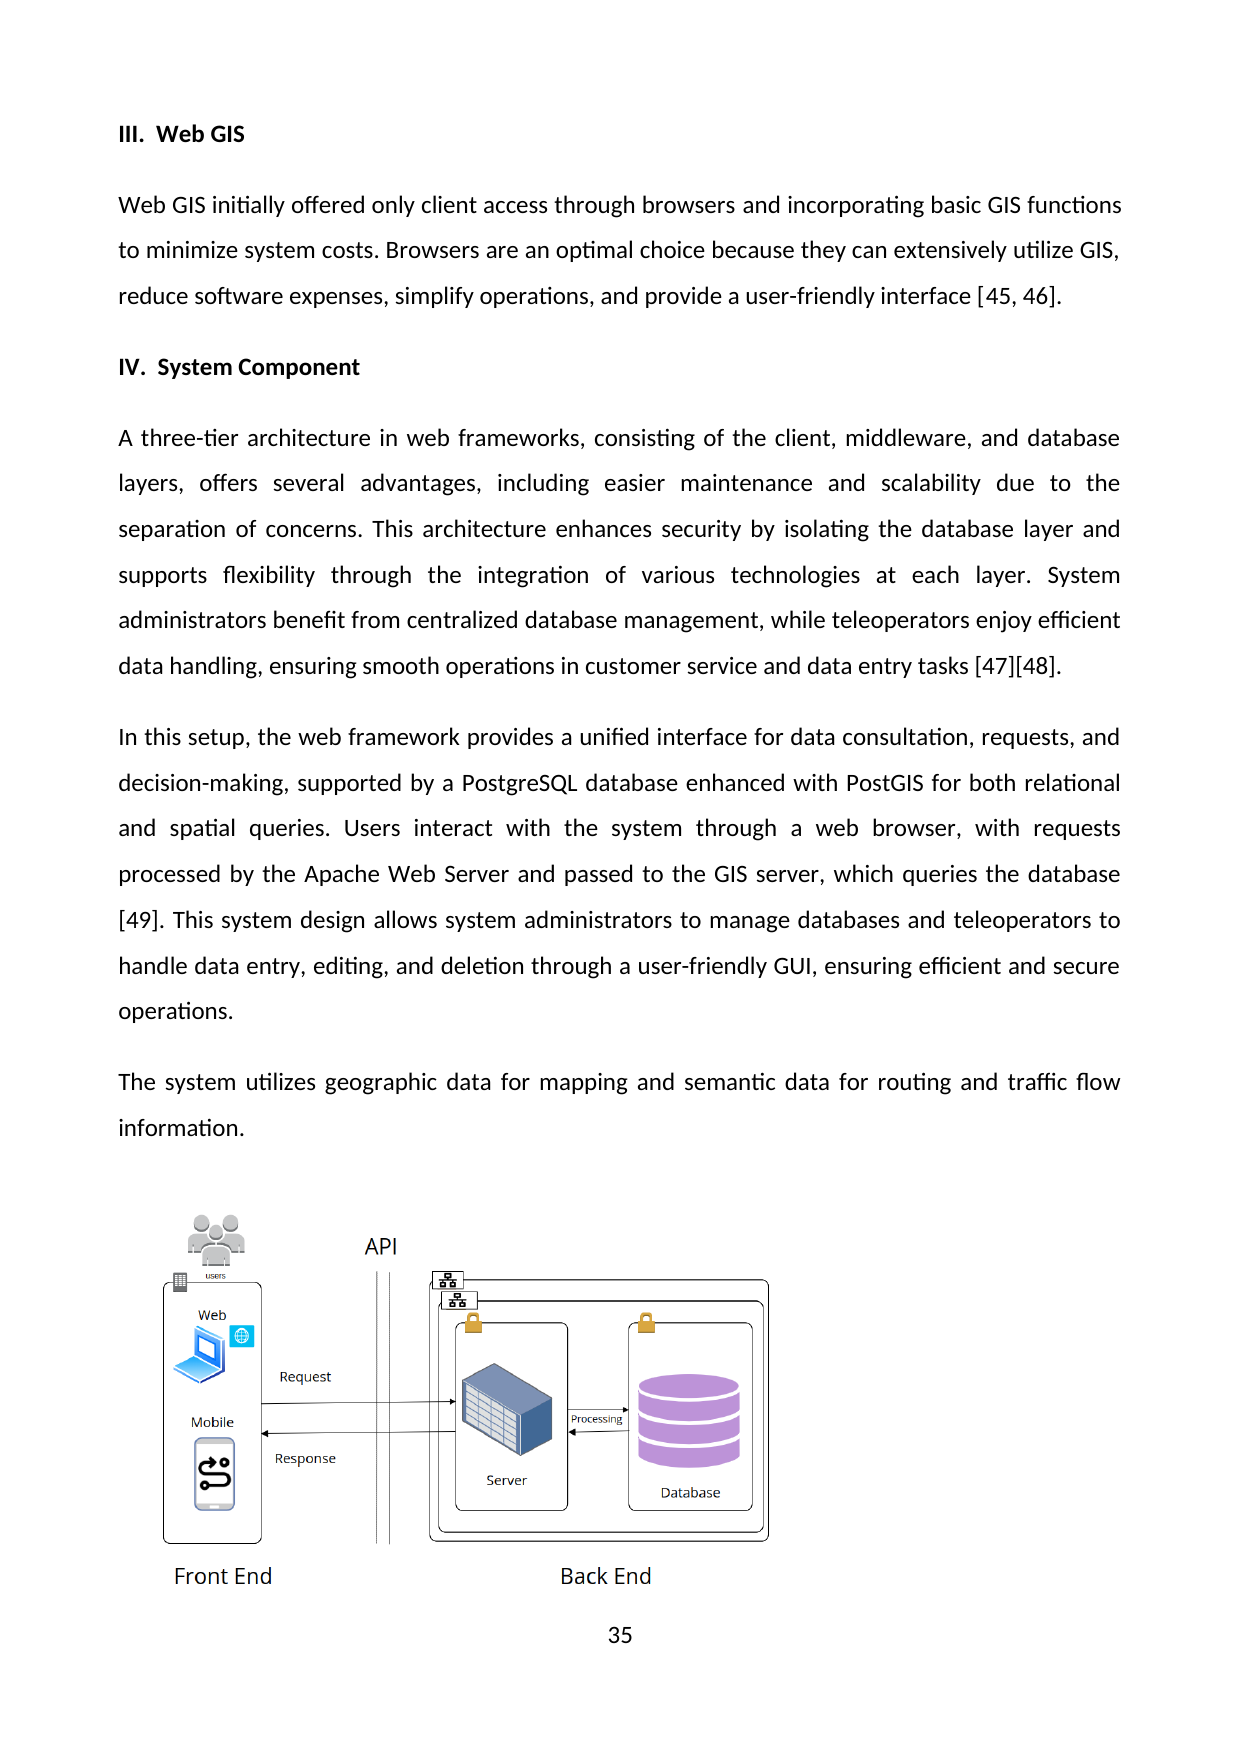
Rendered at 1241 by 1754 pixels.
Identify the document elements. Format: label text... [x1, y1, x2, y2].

text The system utilizes geographic data for mapping and semantic data for routing and traffic flow information. [118, 1066, 1122, 1142]
text Web GIS initially offered only client access through browsers and incorporating basic GIS functions to minimize system costs. Browsers are an optimal choice because they can extensively utilize GIS, reduce software expenses, simplify operations, and provide a user-friendly interface [45, 46]. [118, 189, 1122, 311]
list IV. System Component [118, 351, 1122, 382]
text In this setup, the web framework provides a unified interface for data consultation, requests, and decision-making, supported by a PostgreSQL database enhanced with PostGIS for both relational and spatial queries. Users interact with the system through a web browser, with requests processed by the Apache Web Server and passed to the GIS server, which queries the database [49]. This system design allows system administrators to manage databases and teleoperators to handle data entry, editing, and deletion through a user-friendly GUI, ensuring efficient and secure operations. [118, 721, 1122, 1026]
list III. Web GIS [118, 118, 1122, 149]
picture [118, 1182, 810, 1611]
text A three-tier architecture in web frameworks, consisting of the client, middleware, and database layers, offers several advantages, including easier maintenance and scalability due to the separation of concerns. This architecture enhances security by isolating the database layer and supports flexibility through the integration of various technologies at each layer. System administrators benefit from centralized database management, while teleoperators enjoy efficient data handling, ensuring smooth operations in customer service and data entry tasks [47][48]. [118, 422, 1122, 681]
